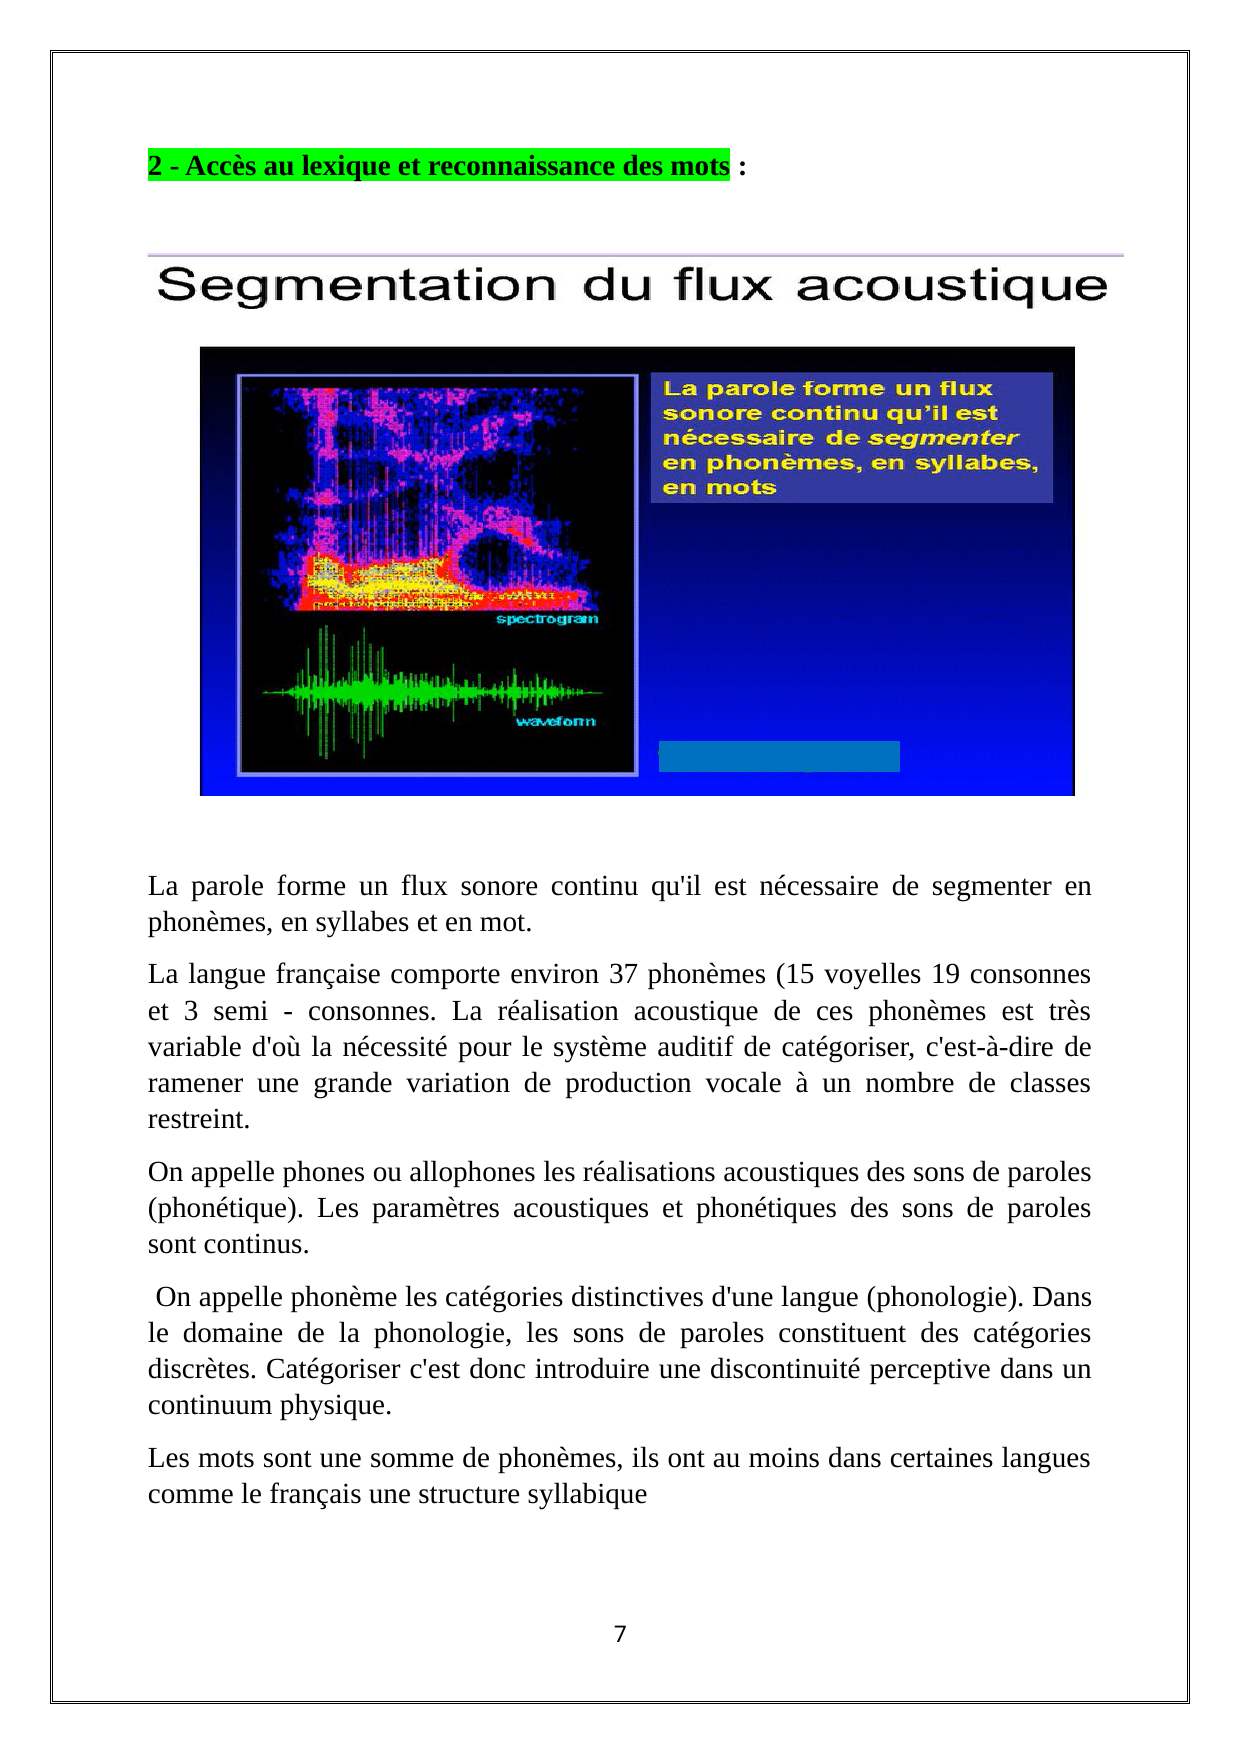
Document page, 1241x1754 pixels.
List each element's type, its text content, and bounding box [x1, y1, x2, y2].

text La langue française comporte environ 37 phonèmes (15 voyelles 19 consonnes et 3 semi - consonnes. La réalisation acoustique de ces phonèmes est très variable d'où la nécessité pour le système auditif de catégoriser, c'est-à-dire de ramener une grande variation de production vocale à un nombre de classes restreint. [148, 957, 1093, 1135]
text On appelle phones ou allophones les réalisations acoustiques des sons de paroles (phonétique). Les paramètres acoustiques et phonétiques des sons de paroles sont continus. [148, 1154, 1093, 1260]
text 2 - Accès au lexique et reconnaissance des mots : [730, 148, 1093, 181]
text On appelle phonème les catégories distinctives d'une langue (phonologie). Dans le domaine de la phonologie, les sons de paroles constituent des catégories discrètes. Catégoriser c'est donc introduire une discontinuité perceptive dans un continuum physique. [148, 1279, 1093, 1421]
text La parole forme un flux sonore continu qu'il est nécessaire de segmenter en phonèmes, en syllabes et en mot. [148, 868, 1093, 937]
picture [147, 253, 1124, 796]
text Les mots sont une somme de phonèmes, ils ont au moins dans certaines langues comme le français une structure syllabique [148, 1440, 1093, 1510]
